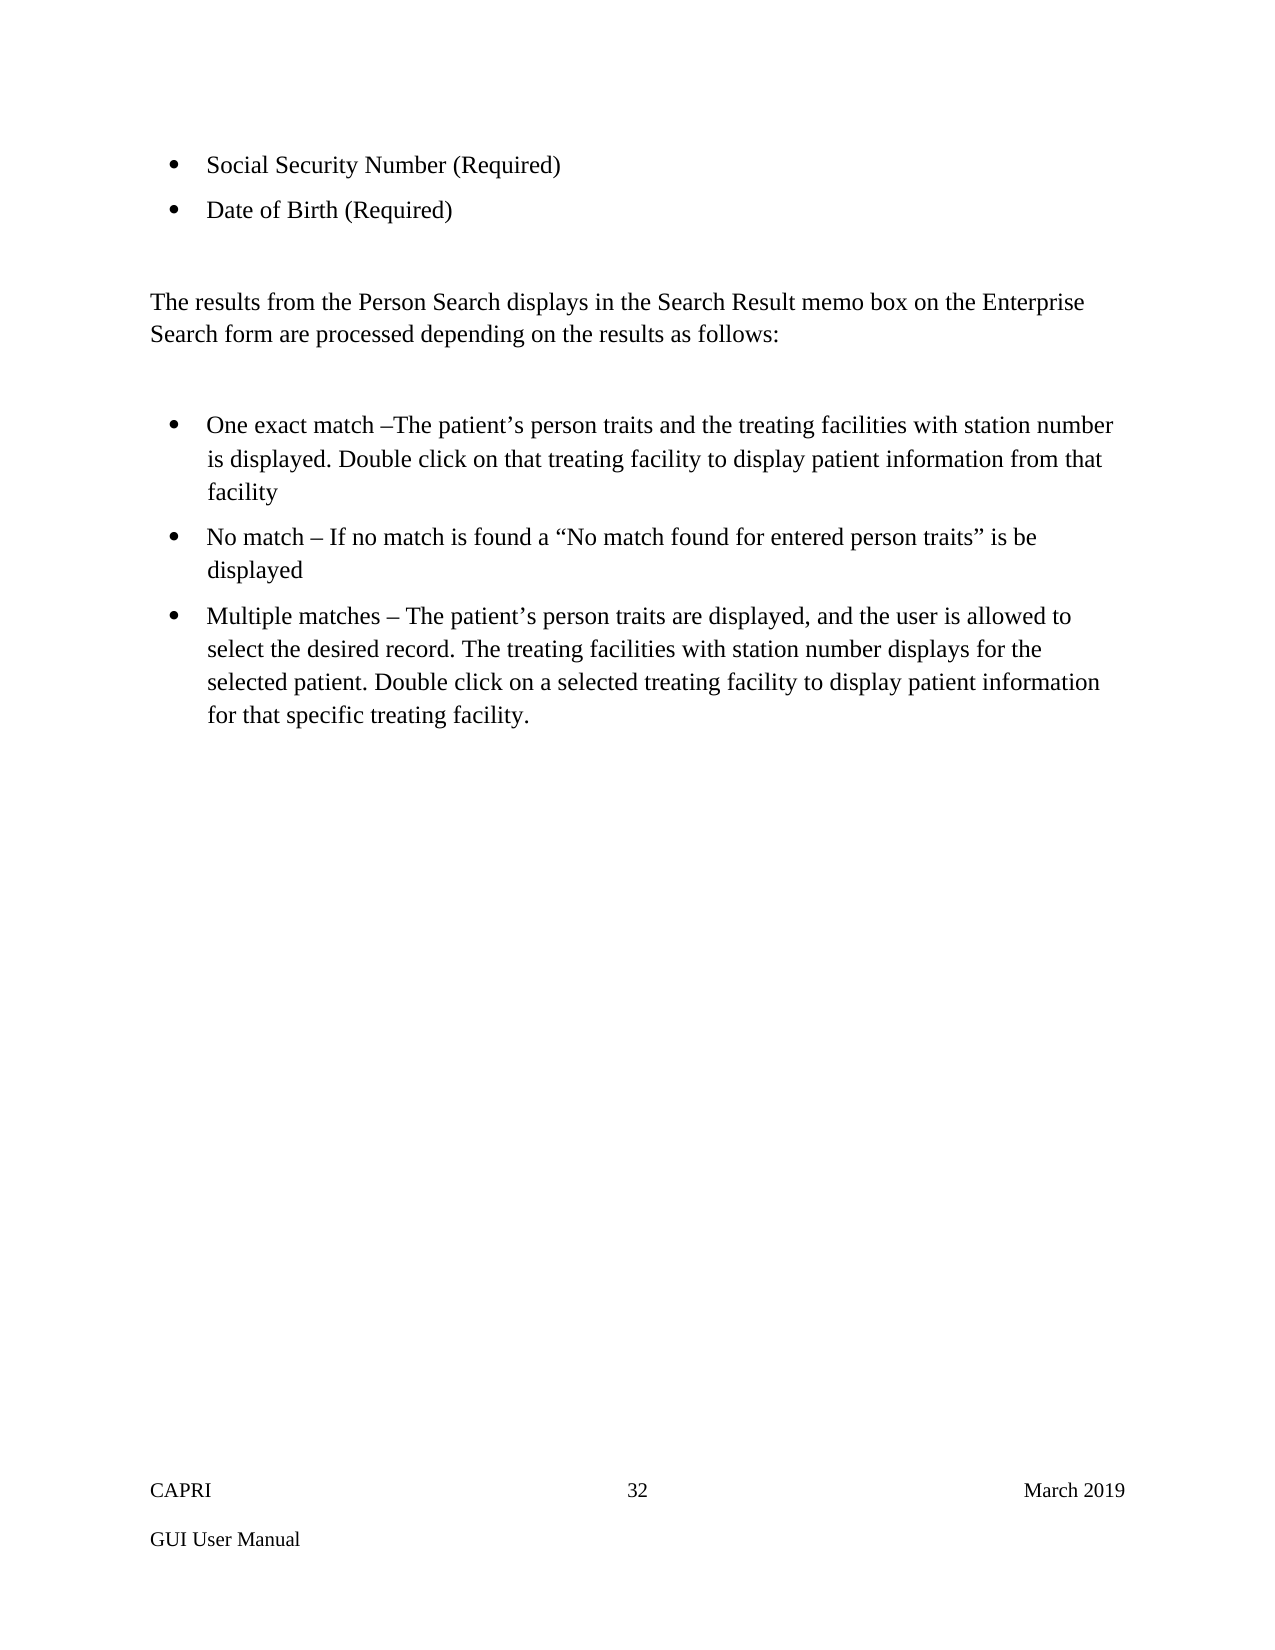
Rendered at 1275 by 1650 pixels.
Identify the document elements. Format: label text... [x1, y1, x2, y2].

text Date of Birth (Required) [169, 196, 1125, 224]
text Social Security Number (Required) [169, 150, 1125, 179]
text One exact match –The patient’s person traits and the treating facilities with station number is displayed. Double click on that treating facility to display patient information from that facility [169, 411, 1125, 505]
text The results from the Person Search displays in the Search Result memo box on the Enterprise Search form are processed depending on the results as follows: [150, 287, 1125, 348]
text No match – If no match is found a “No match found for entered person traits” is be displayed [169, 522, 1125, 584]
text Multiple matches – The patient’s person traits are displayed, and the user is allowed to select the desired record. The treating facilities with station number displays for the selected patient. Double click on a selected treating facility to display patient information for that specific treating facility. [169, 601, 1125, 728]
